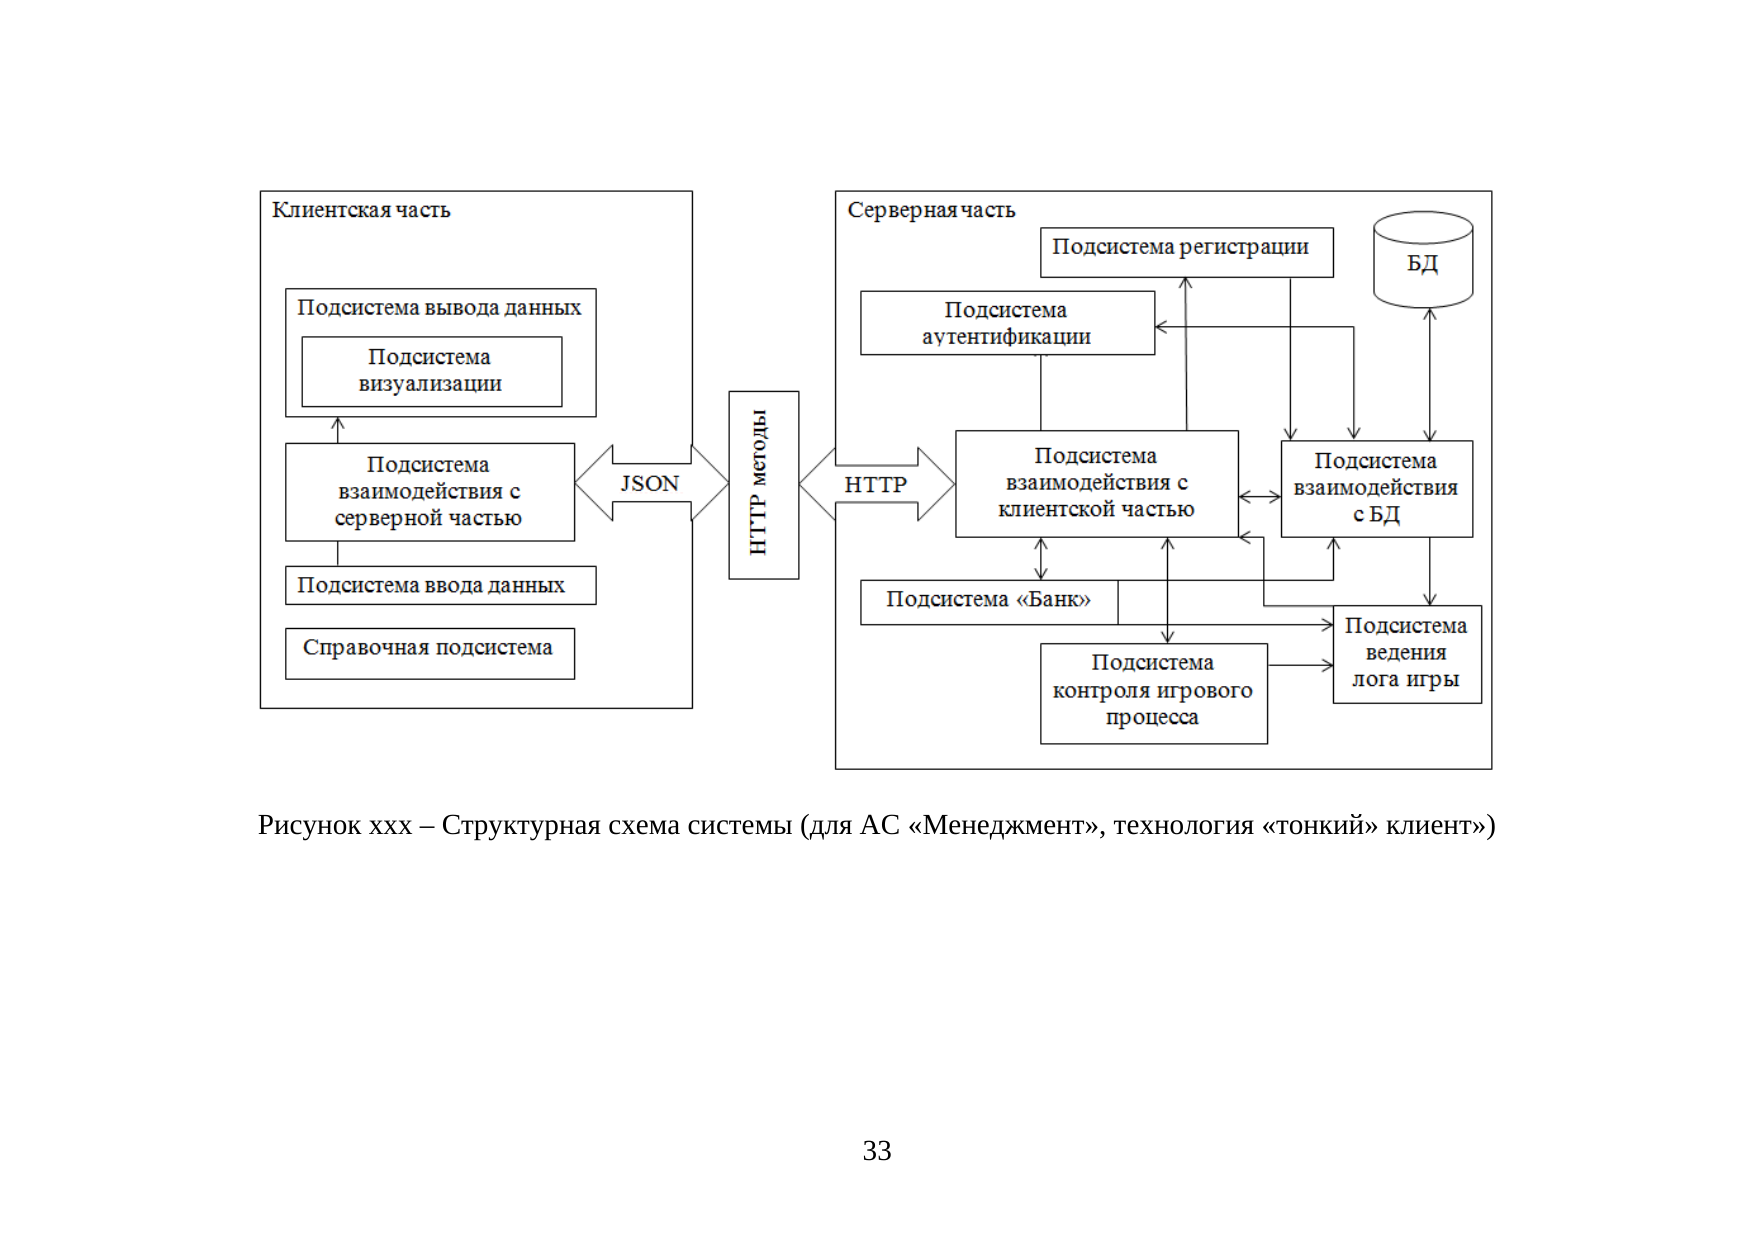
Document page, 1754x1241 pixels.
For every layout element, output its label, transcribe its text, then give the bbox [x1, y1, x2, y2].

picture [243, 177, 1511, 791]
